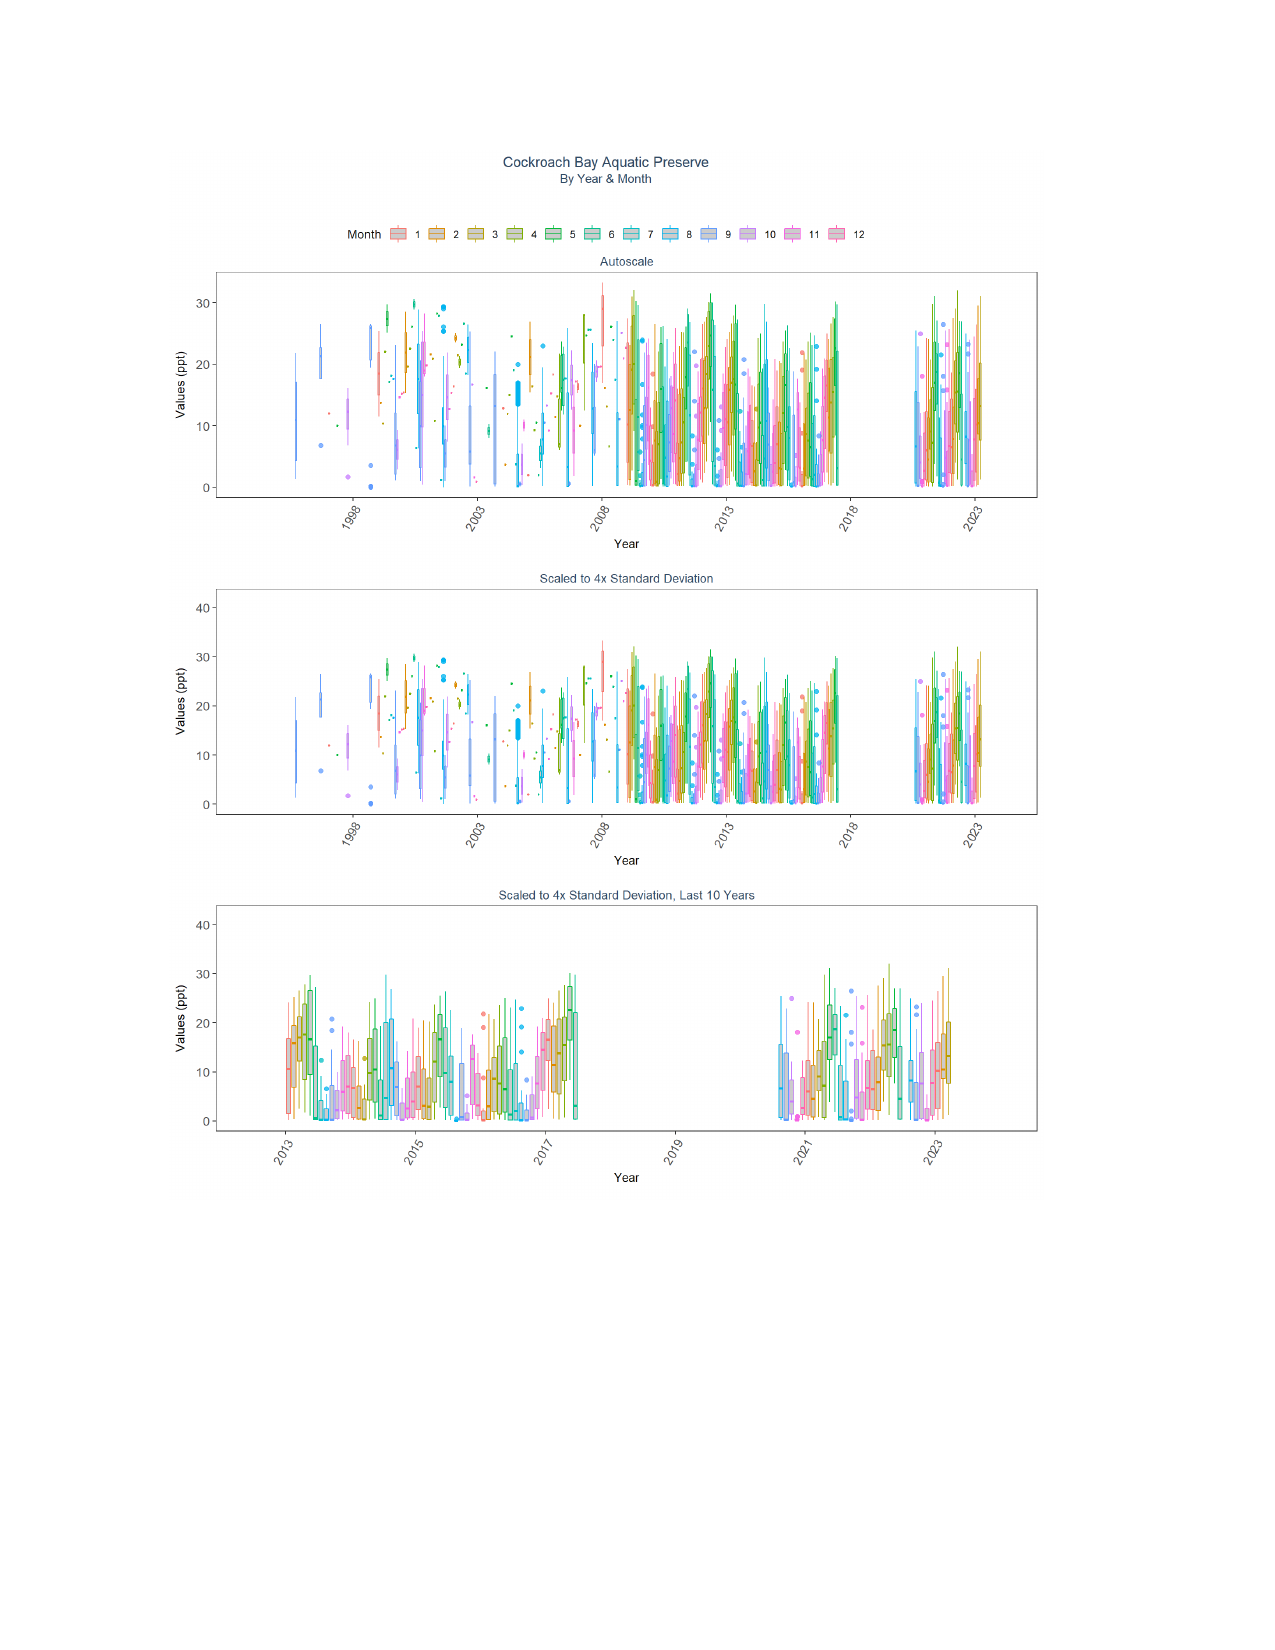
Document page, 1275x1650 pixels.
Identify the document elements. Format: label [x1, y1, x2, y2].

picture [168, 150, 1044, 1200]
